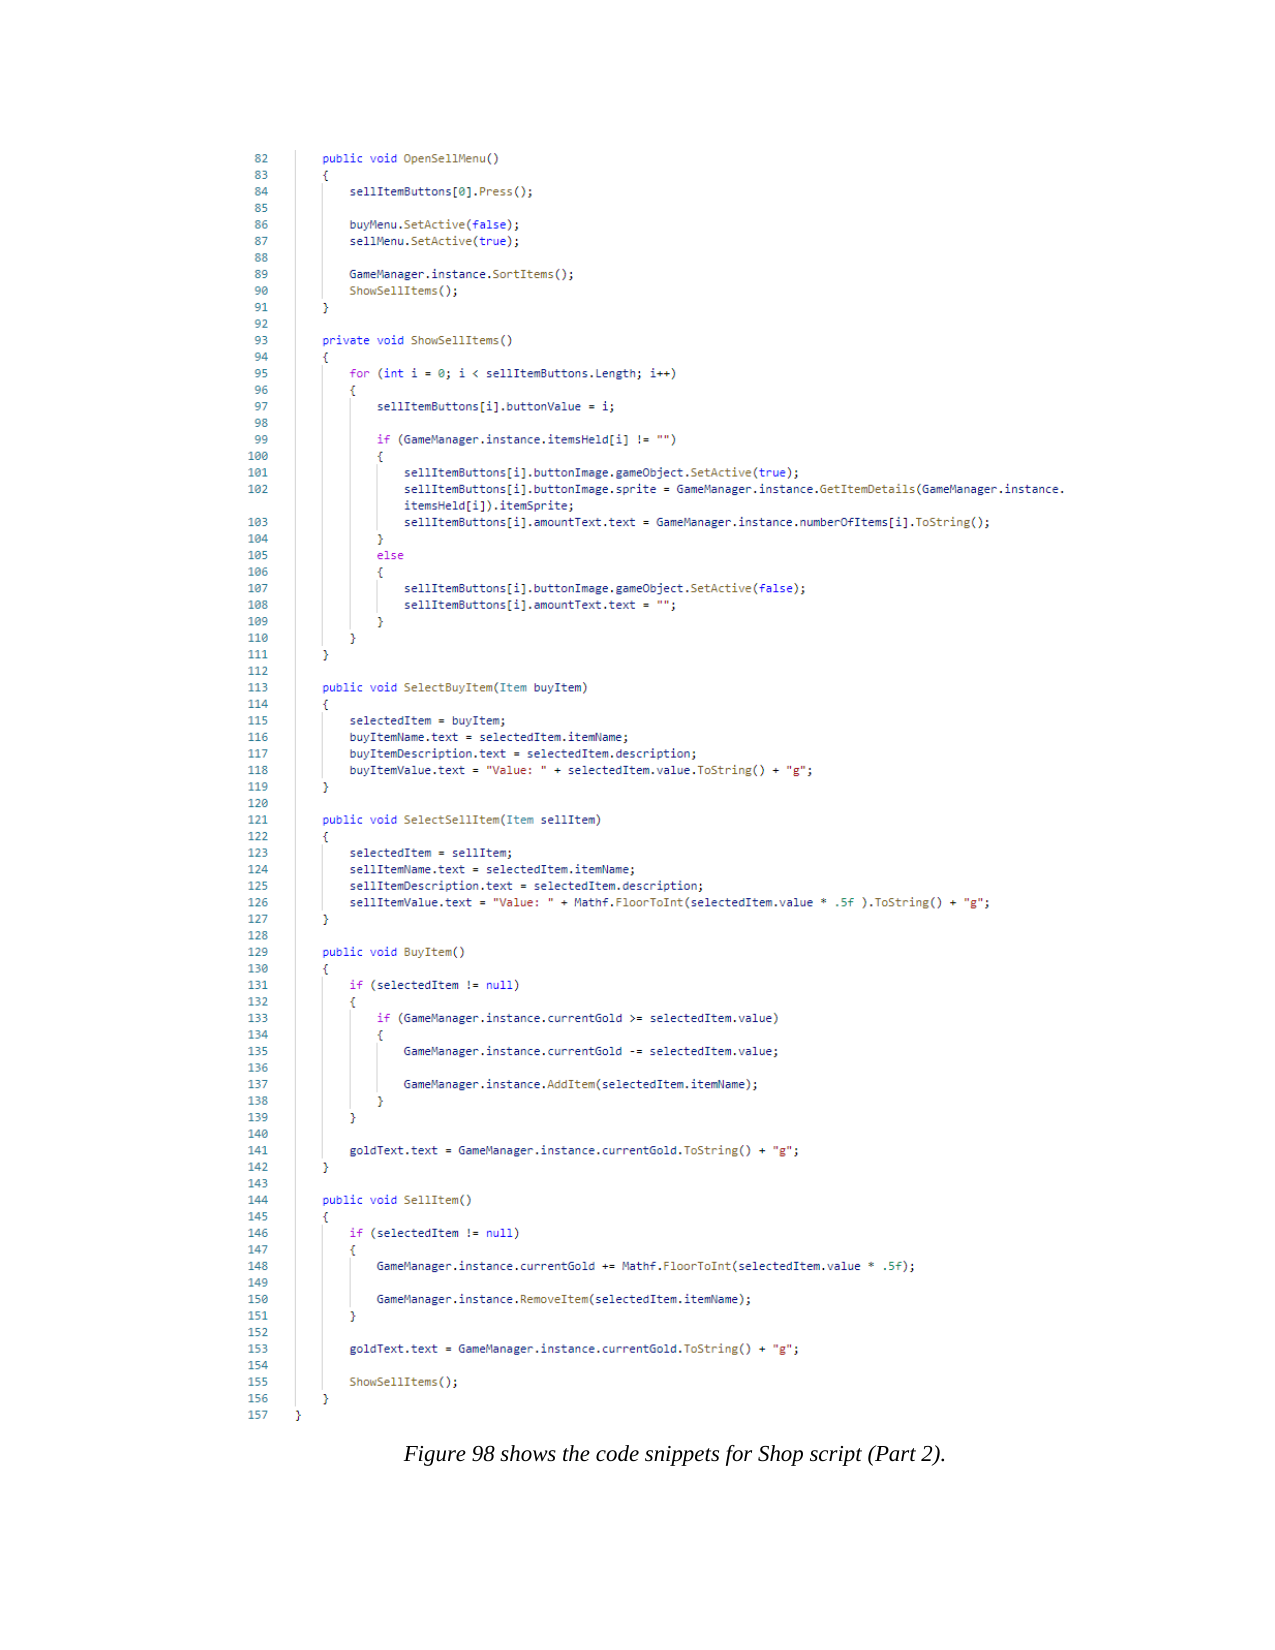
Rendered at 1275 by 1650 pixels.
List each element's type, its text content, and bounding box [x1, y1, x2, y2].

picture [238, 150, 1069, 1423]
